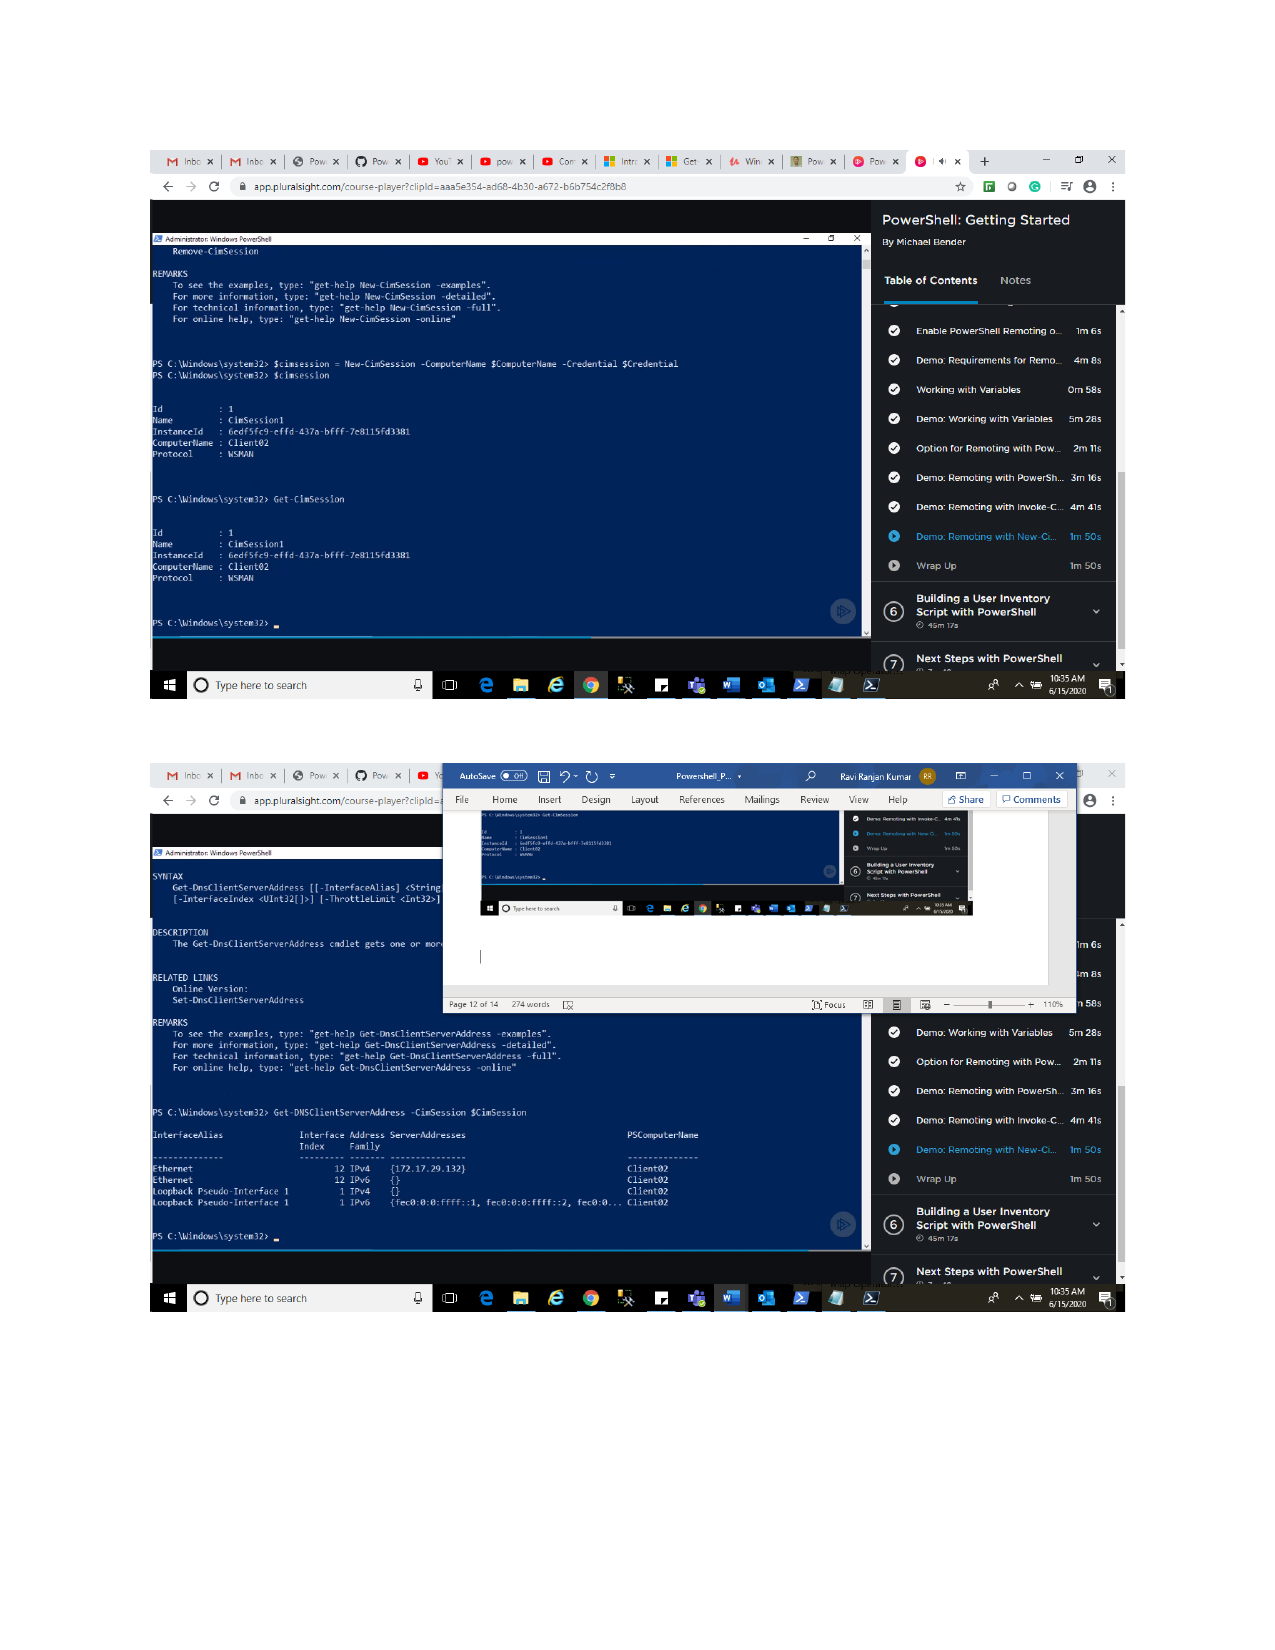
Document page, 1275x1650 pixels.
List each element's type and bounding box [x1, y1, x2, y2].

picture [150, 150, 1125, 699]
picture [150, 763, 1125, 1312]
